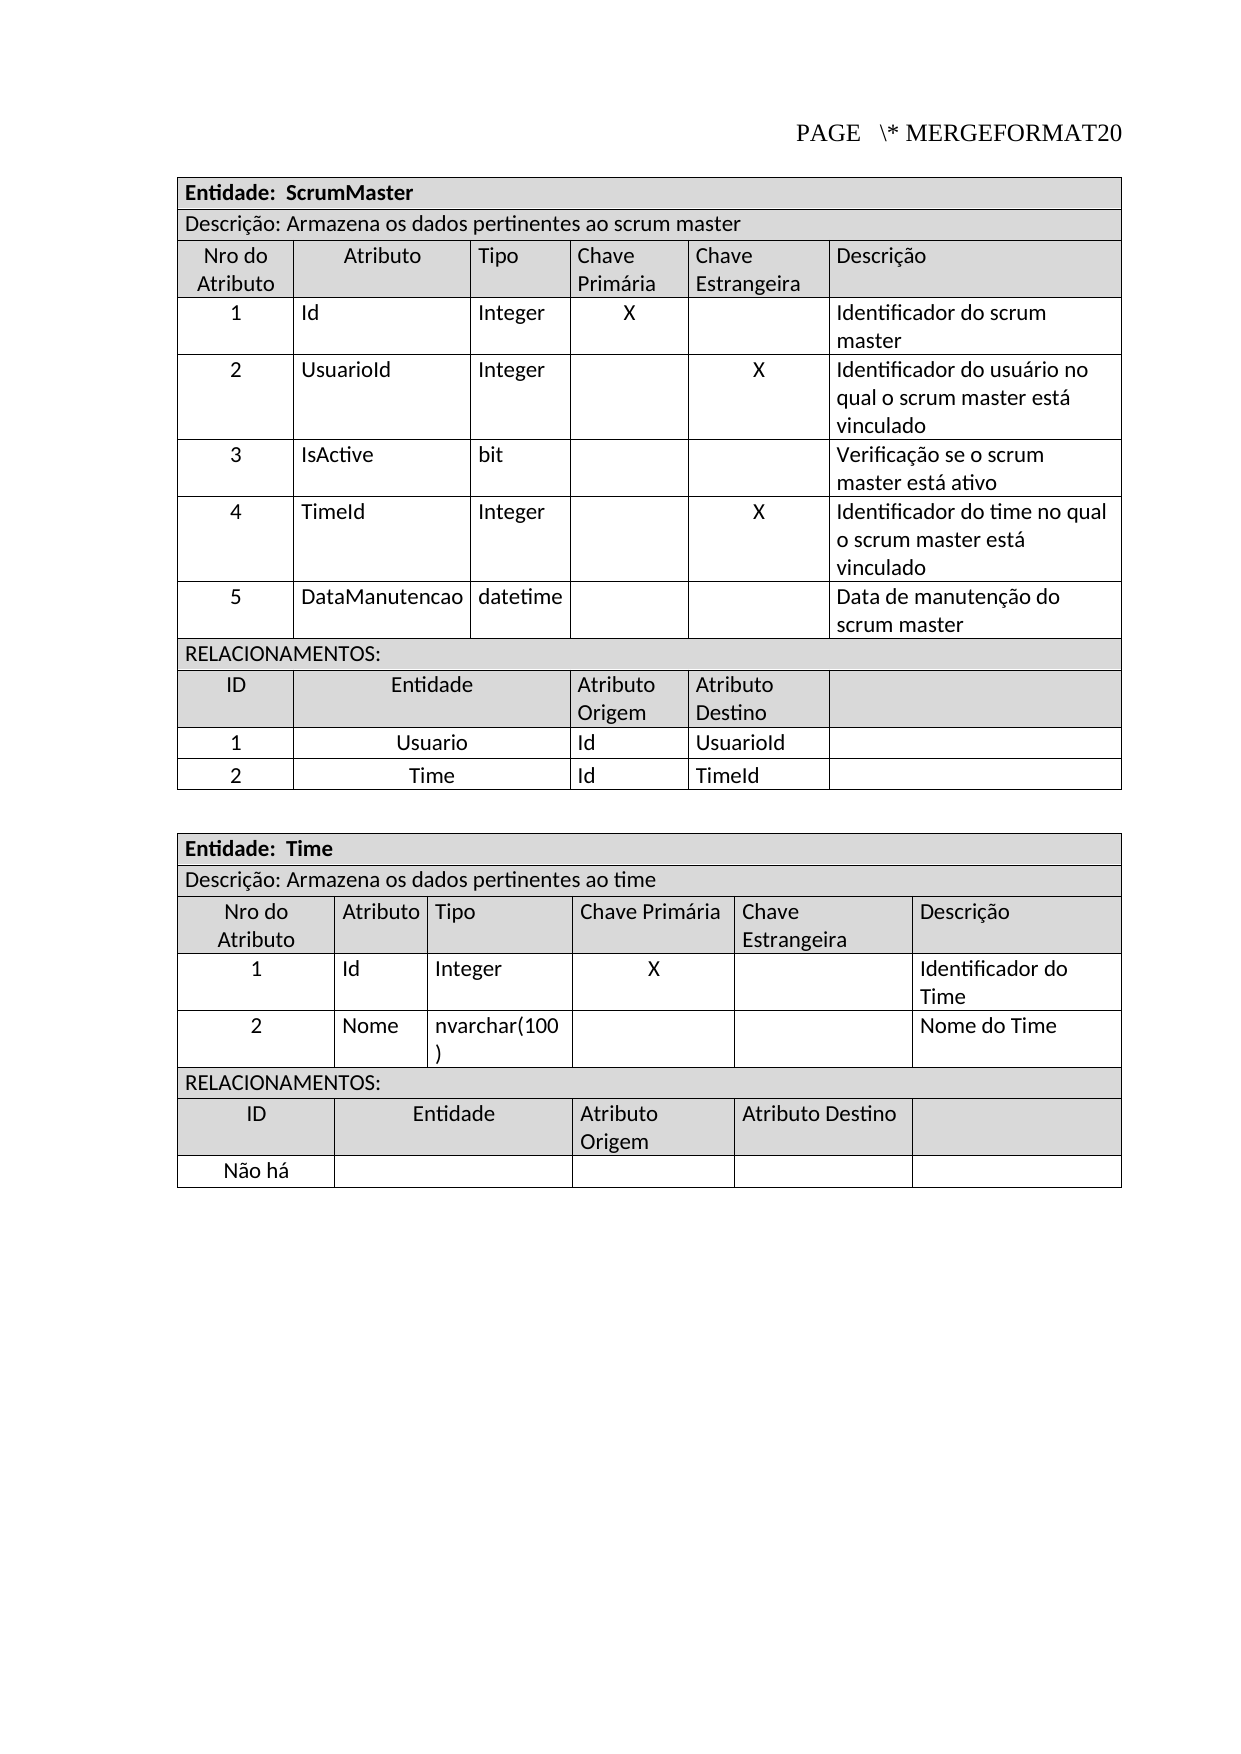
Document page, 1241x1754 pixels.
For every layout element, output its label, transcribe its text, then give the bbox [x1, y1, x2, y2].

table_cell 1 [178, 728, 293, 758]
table_cell Identificador do scrum master [830, 298, 1121, 354]
table_cell X [573, 954, 734, 1010]
table_cell RELACIONAMENTOS: [178, 1068, 1121, 1098]
table_cell ID [178, 671, 293, 727]
table_cell Identificador do time no qual o scrum master está vinculado [830, 497, 1121, 581]
table_cell X [689, 497, 829, 581]
table_cell [571, 582, 688, 638]
table_cell Nome [335, 1011, 427, 1067]
table_cell Atributo [335, 897, 427, 953]
table_cell [689, 440, 829, 496]
table_cell Tipo [471, 241, 570, 297]
table_cell Entidade [294, 671, 570, 727]
table_cell 3 [178, 440, 293, 496]
table_cell Descrição: Armazena os dados pertinentes ao time [178, 866, 1121, 896]
table_cell TimeId [294, 497, 470, 581]
table_cell Descrição [913, 897, 1121, 953]
table_cell Identificador do usuário no qual o scrum master está vinculado [830, 355, 1121, 439]
table_cell ID [178, 1099, 334, 1155]
table_cell Id [294, 298, 470, 354]
table_cell Id [335, 954, 427, 1010]
table_cell [335, 1156, 572, 1187]
table_cell RELACIONAMENTOS: [178, 639, 1121, 669]
table_cell Integer [471, 355, 570, 439]
table_cell Verificação se o scrum master está ativo [830, 440, 1121, 496]
table_cell Chave Estrangeira [735, 897, 912, 953]
table_cell [830, 728, 1121, 758]
table_cell Não há [178, 1156, 334, 1187]
table_cell [573, 1011, 734, 1067]
table_cell Descrição [830, 241, 1121, 297]
table_cell Usuario [294, 728, 570, 758]
table_cell [830, 759, 1121, 789]
table_cell 1 [178, 954, 334, 1010]
table_cell IsActive [294, 440, 470, 496]
table_cell [735, 1011, 912, 1067]
table_cell UsuarioId [689, 728, 829, 758]
table_cell Chave Primária [573, 897, 734, 953]
table_cell 2 [178, 759, 293, 789]
table_cell Nro do Atributo [178, 897, 334, 953]
table_cell 2 [178, 1011, 334, 1067]
table_cell Nro do Atributo [178, 241, 293, 297]
table_cell Identificador do Time [913, 954, 1121, 1010]
table_cell Nome do Time [913, 1011, 1121, 1067]
table_cell Data de manutenção do scrum master [830, 582, 1121, 638]
table_cell 1 [178, 298, 293, 354]
table_cell Atributo Origem [573, 1099, 734, 1155]
table_cell datetime [471, 582, 570, 638]
table_cell Id [571, 759, 688, 789]
table_cell [913, 1099, 1121, 1155]
table_cell [571, 497, 688, 581]
table_cell [913, 1156, 1121, 1187]
table_cell bit [471, 440, 570, 496]
table_cell Chave Primária [571, 241, 688, 297]
table_cell Atributo Destino [735, 1099, 912, 1155]
table_cell Atributo Origem [571, 671, 688, 727]
table_cell UsuarioId [294, 355, 470, 439]
table_cell Atributo [294, 241, 470, 297]
table_cell Integer [471, 497, 570, 581]
table_cell 5 [178, 582, 293, 638]
table_cell 2 [178, 355, 293, 439]
table_cell [735, 1156, 912, 1187]
table_cell Atributo Destino [689, 671, 829, 727]
table_cell [571, 440, 688, 496]
table_cell [689, 298, 829, 354]
table_cell TimeId [689, 759, 829, 789]
table_cell [573, 1156, 734, 1187]
table_cell X [689, 355, 829, 439]
table_header Entidade: Time [178, 834, 1121, 864]
table_cell [571, 355, 688, 439]
table_cell [830, 671, 1121, 727]
table_cell Time [294, 759, 570, 789]
table_cell Integer [428, 954, 572, 1010]
table_cell [735, 954, 912, 1010]
table_cell Descrição: Armazena os dados pertinentes ao scrum master [178, 210, 1121, 240]
table_header Entidade: ScrumMaster [178, 178, 1121, 208]
table_cell nvarchar(100) [428, 1011, 572, 1067]
table_cell Id [571, 728, 688, 758]
table_cell X [571, 298, 688, 354]
table_cell 4 [178, 497, 293, 581]
table_cell DataManutencao [294, 582, 470, 638]
table_cell [689, 582, 829, 638]
table_cell Integer [471, 298, 570, 354]
table_cell Chave Estrangeira [689, 241, 829, 297]
table_cell Entidade [335, 1099, 572, 1155]
table_cell Tipo [428, 897, 572, 953]
